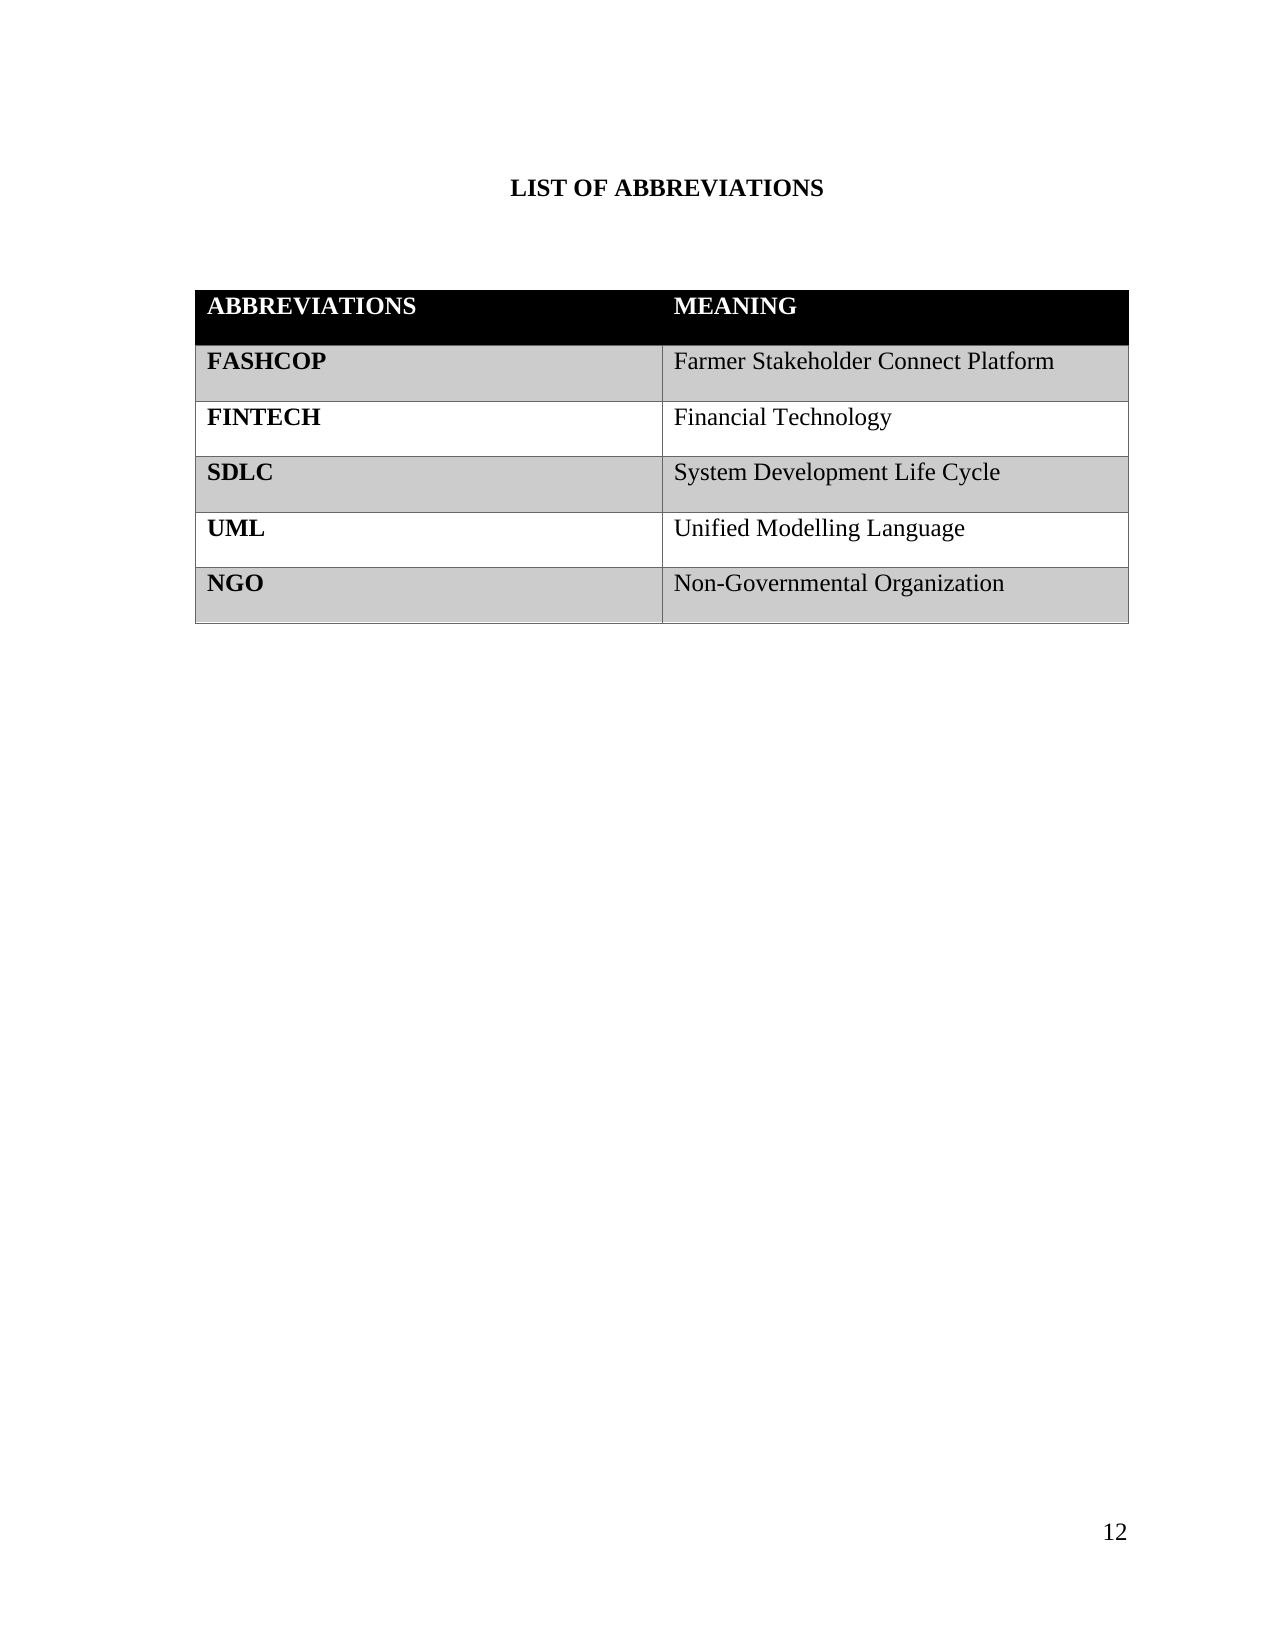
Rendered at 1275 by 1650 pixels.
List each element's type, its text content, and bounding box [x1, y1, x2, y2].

table_cell UML [196, 513, 662, 567]
table_cell Non-Governmental Organization [663, 568, 1128, 622]
table_cell Farmer Stakeholder Connect Platform [663, 346, 1128, 401]
table_cell Financial Technology [663, 402, 1128, 456]
table_header ABBREVIATIONS [196, 291, 662, 345]
table_cell NGO [196, 568, 662, 622]
table_cell SDLC [196, 457, 662, 512]
table_cell FASHCOP [196, 346, 662, 401]
subtitle LIST OF ABBREVIATIONS [207, 173, 1127, 201]
table_cell System Development Life Cycle [663, 457, 1128, 512]
table_header MEANING [663, 291, 1128, 345]
table_cell Unified Modelling Language [663, 513, 1128, 567]
table_cell FINTECH [196, 402, 662, 456]
